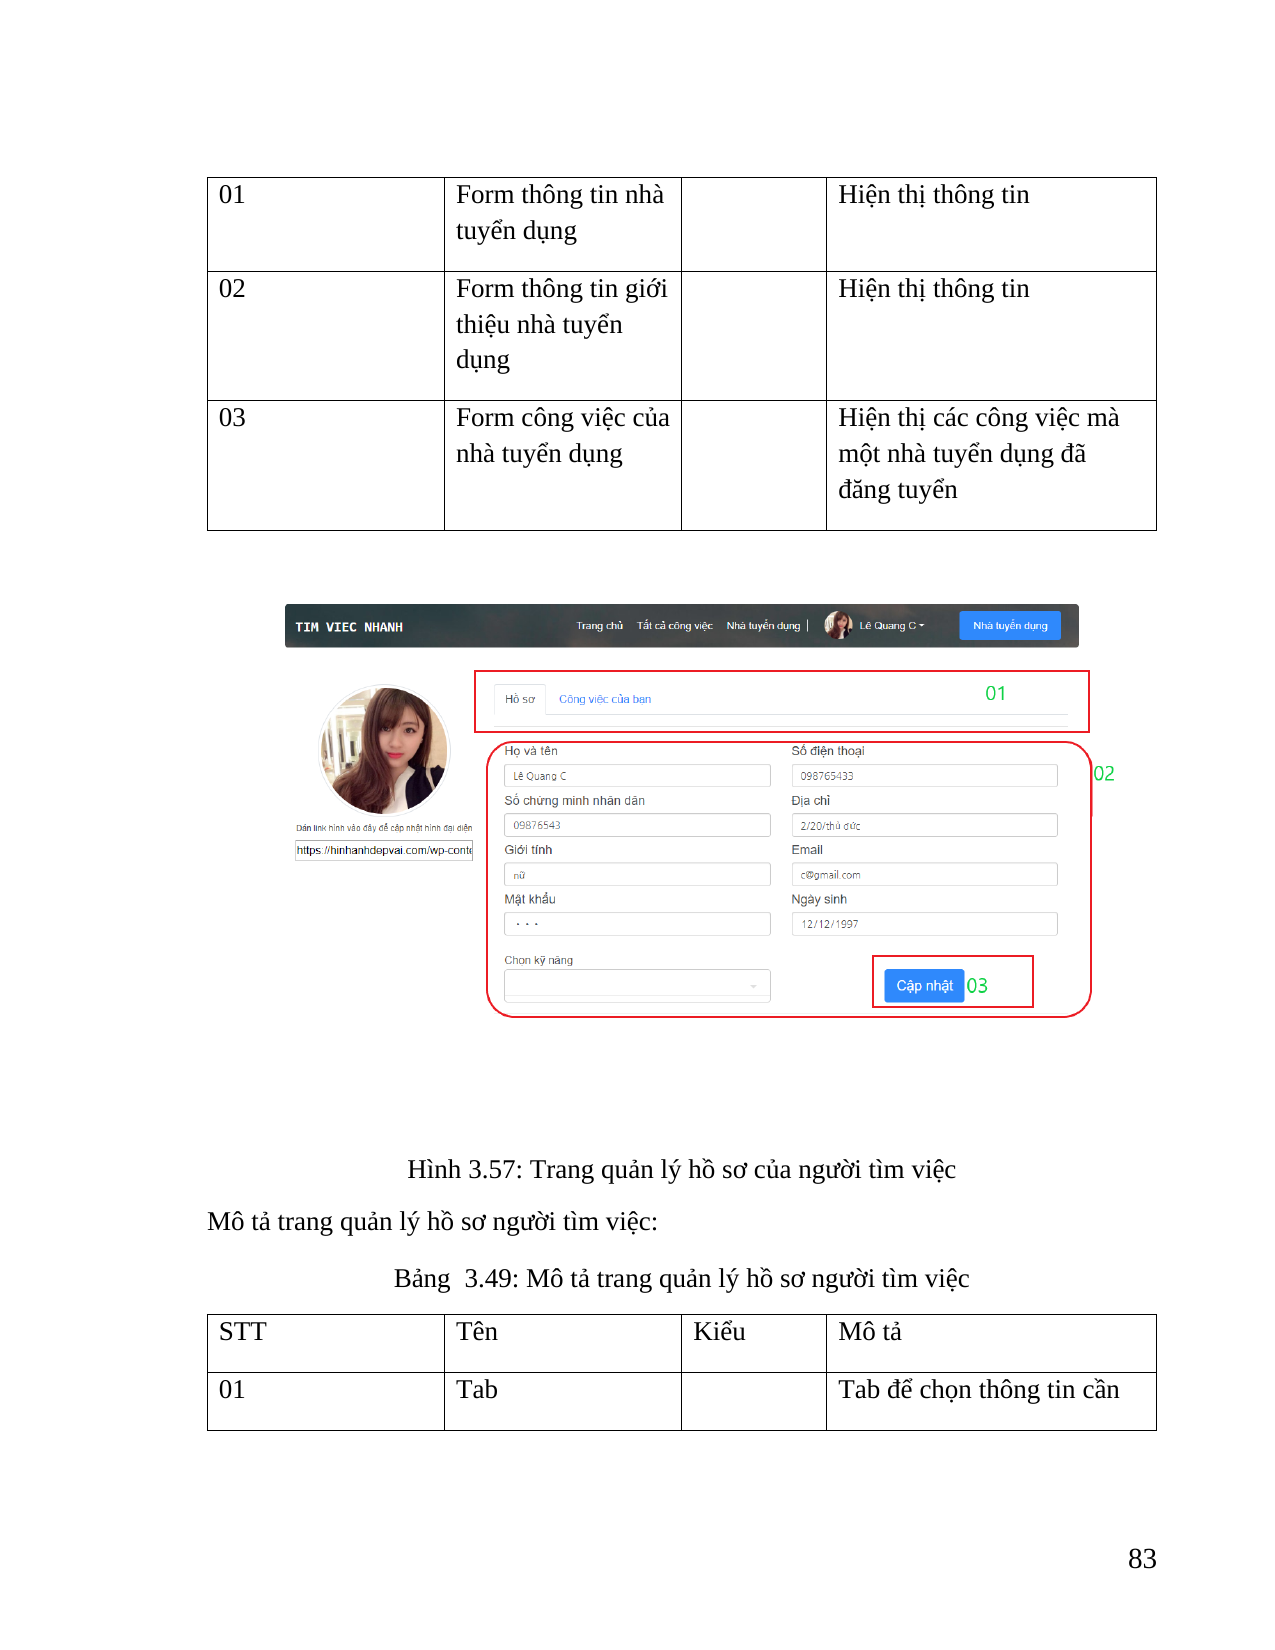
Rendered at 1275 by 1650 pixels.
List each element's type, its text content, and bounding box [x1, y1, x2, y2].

table_cell [682, 401, 826, 530]
table_cell Hiện thị các công việc mà một nhà tuyển dụng đã đăng tuyển [827, 401, 1156, 530]
picture [206, 590, 1157, 1126]
table_cell [682, 178, 826, 271]
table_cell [827, 1373, 1156, 1430]
table_cell Form thông tin nhà tuyển dụng [445, 178, 681, 271]
text Bảng 3.49: Mô tả trang quản lý hồ sơ người tìm việc [207, 1262, 1157, 1293]
table_cell Hiện thị thông tin [827, 272, 1156, 400]
table_cell 01 [208, 1373, 444, 1430]
text Mô tả trang quản lý hồ sơ người tìm việc: [207, 1205, 1157, 1236]
table_header Mô tả [827, 1315, 1156, 1372]
table_cell Hiện thị thông tin [827, 178, 1156, 271]
table_cell 01 [208, 178, 444, 271]
table_header Tên [445, 1315, 681, 1372]
table_cell [682, 272, 826, 400]
table_cell [682, 1373, 826, 1430]
table_cell Form thông tin giới thiệu nhà tuyển dụng [445, 272, 681, 400]
table_cell 02 [208, 272, 444, 400]
table_header Kiểu [682, 1315, 826, 1372]
table_cell Form công việc của nhà tuyển dụng [445, 401, 681, 530]
table_header STT [208, 1315, 444, 1372]
table_cell 03 [208, 401, 444, 530]
table_cell Tab [445, 1373, 681, 1430]
